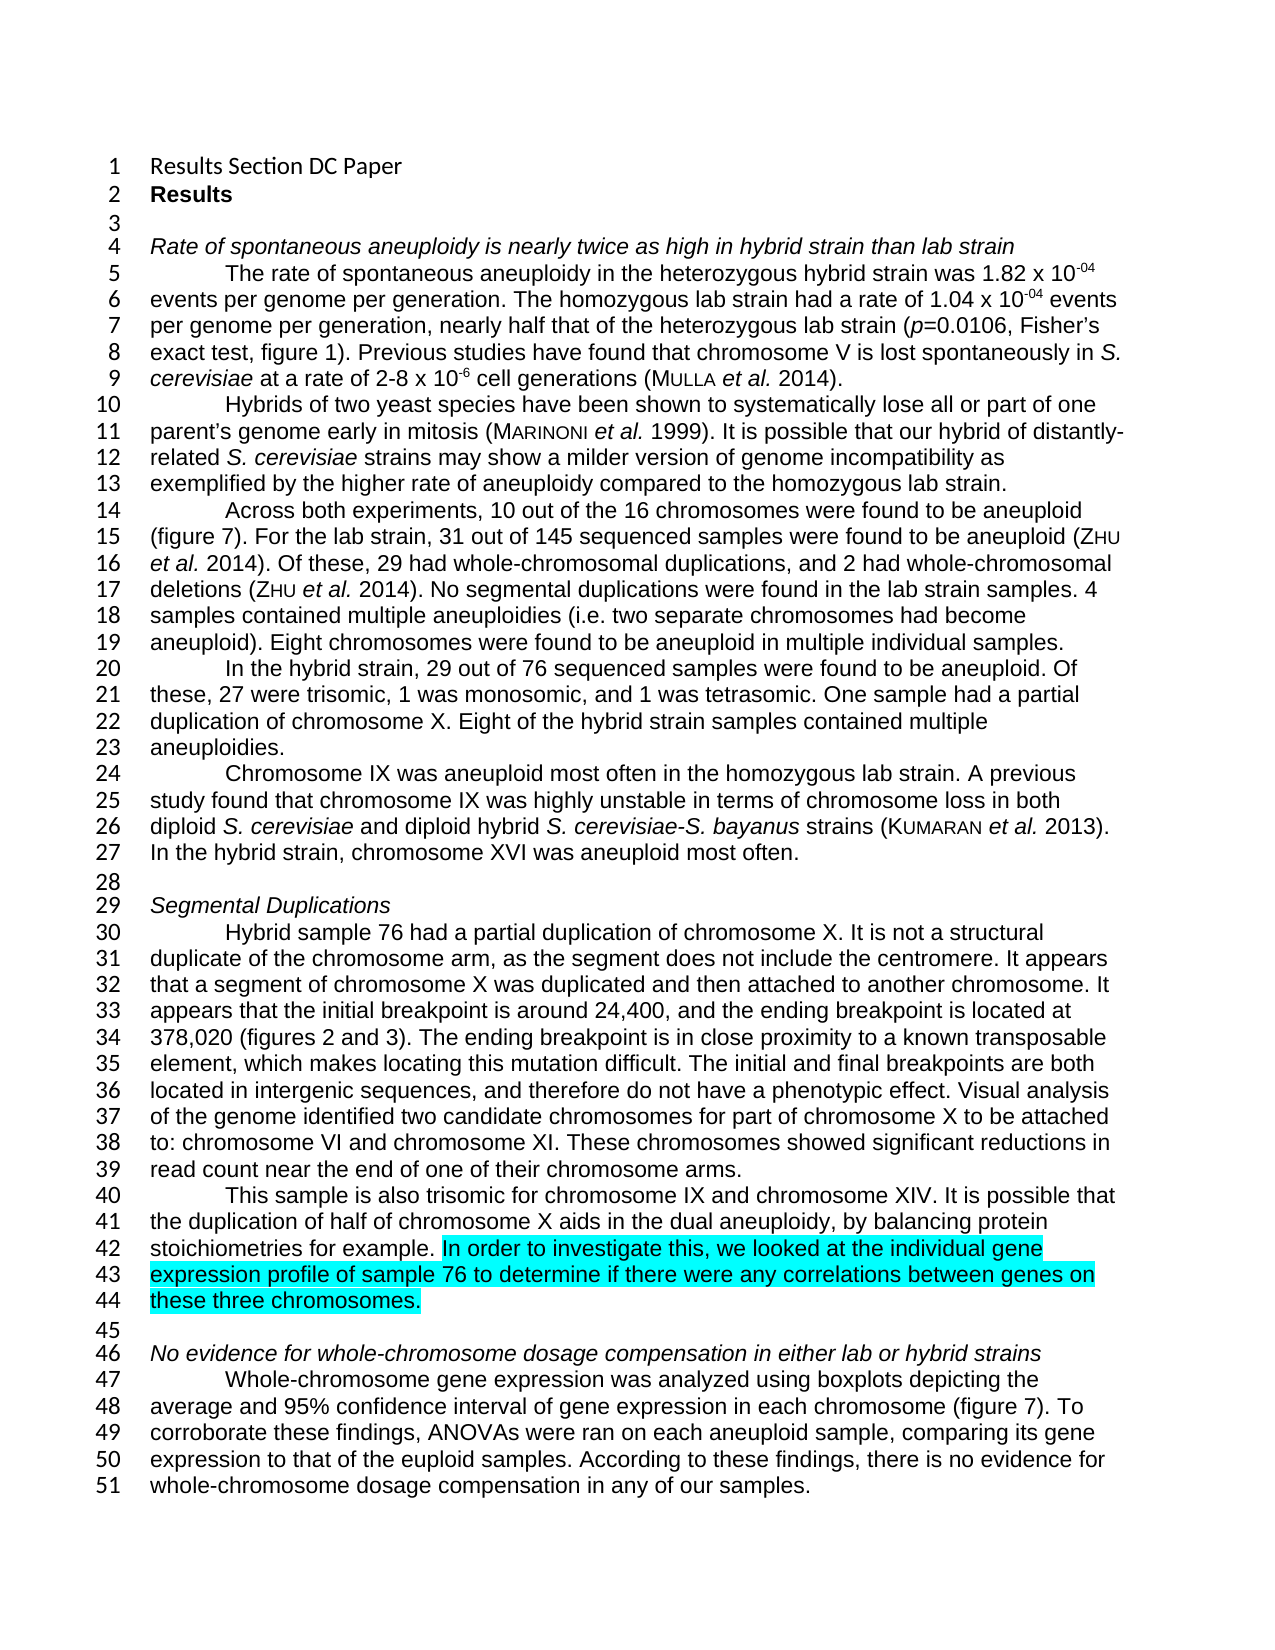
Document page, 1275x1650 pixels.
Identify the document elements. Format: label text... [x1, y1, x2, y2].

text No evidence for whole-chromosome dosage compensation in either lab or hybrid strains [150, 1340, 1125, 1366]
text Segmental Duplications [150, 892, 1125, 918]
text Results Section DC Paper [150, 150, 1125, 181]
text Across both experiments, 10 out of the 16 chromosomes were found to be aneuploid (figure 7). For the lab strain, 31 out of 145 sequenced samples were found to be aneuploid (Zhu et al. 2014). Of these, 29 had whole-chromosomal duplications, and 2 had whole-chromosomal deletions (Zhu et al. 2014). No segmental duplications were found in the lab strain samples. 4 samples contained multiple aneuploidies (i.e. two separate chromosomes had become aneuploid). Eight chromosomes were found to be aneuploid in multiple individual samples. [150, 497, 1125, 655]
text The rate of spontaneous aneuploidy in the heterozygous hybrid strain was 1.82 x 10-04 events per genome per generation. The homozygous lab strain had a rate of 1.04 x 10-04 events per genome per generation, nearly half that of the heterozygous lab strain (p=0.0106, Fisher’s exact test, figure 1). Previous studies have found that chromosome V is lost spontaneously in S. cerevisiae at a rate of 2-8 x 10-6 cell generations (Mulla et al. 2014). [150, 259, 1125, 391]
text Results [150, 181, 1125, 207]
text Chromosome IX was aneuploid most often in the homozygous lab strain. A previous study found that chromosome IX was highly unstable in terms of chromosome loss in both diploid S. cerevisiae and diploid hybrid S. cerevisiae-S. bayanus strains (Kumaran et al. 2013). In the hybrid strain, chromosome XVI was aneuploid most often. [150, 760, 1125, 866]
text In the hybrid strain, 29 out of 76 sequenced samples were found to be aneuploid. Of these, 27 were trisomic, 1 was monosomic, and 1 was tetrasomic. One sample had a partial duplication of chromosome X. Eight of the hybrid strain samples contained multiple aneuploidies. [150, 655, 1125, 760]
text Hybrid sample 76 had a partial duplication of chromosome X. It is not a structural duplicate of the chromosome arm, as the segment does not include the centromere. It appears that a segment of chromosome X was duplicated and then attached to another chromosome. It appears that the initial breakpoint is around 24,400, and the ending breakpoint is located at 378,020 (figures 2 and 3). The ending breakpoint is in close proximity to a known transposable element, which makes locating this mutation difficult. The initial and final breakpoints are both located in intergenic sequences, and therefore do not have a phenotypic effect. Visual analysis of the genome identified two candidate chromosomes for part of chromosome X to be attached to: chromosome VI and chromosome XI. These chromosomes showed significant reductions in read count near the end of one of their chromosome arms. [150, 918, 1125, 1182]
text Rate of spontaneous aneuploidy is nearly twice as high in hybrid strain than lab strain [150, 233, 1125, 259]
text This sample is also trisomic for chromosome IX and chromosome XIV. It is possible that the duplication of half of chromosome X aids in the dual aneuploidy, by balancing protein stoichiometries for example. In order to investigate this, we looked at the individual gene expression profile of sample 76 to determine if there were any correlations between genes on these three chromosomes. [150, 1182, 1125, 1314]
text Hybrids of two yeast species have been shown to systematically lose all or part of one parent’s genome early in mitosis (Marinoni et al. 1999). It is possible that our hybrid of distantly-related S. cerevisiae strains may show a milder version of genome incompatibility as exemplified by the higher rate of aneuploidy compared to the homozygous lab strain. [150, 391, 1125, 497]
text Whole-chromosome gene expression was analyzed using boxplots depicting the average and 95% confidence interval of gene expression in each chromosome (figure 7). To corroborate these findings, ANOVAs were ran on each aneuploid sample, comparing its gene expression to that of the euploid samples. According to these findings, there is no evidence for whole-chromosome dosage compensation in any of our samples. [150, 1366, 1125, 1498]
